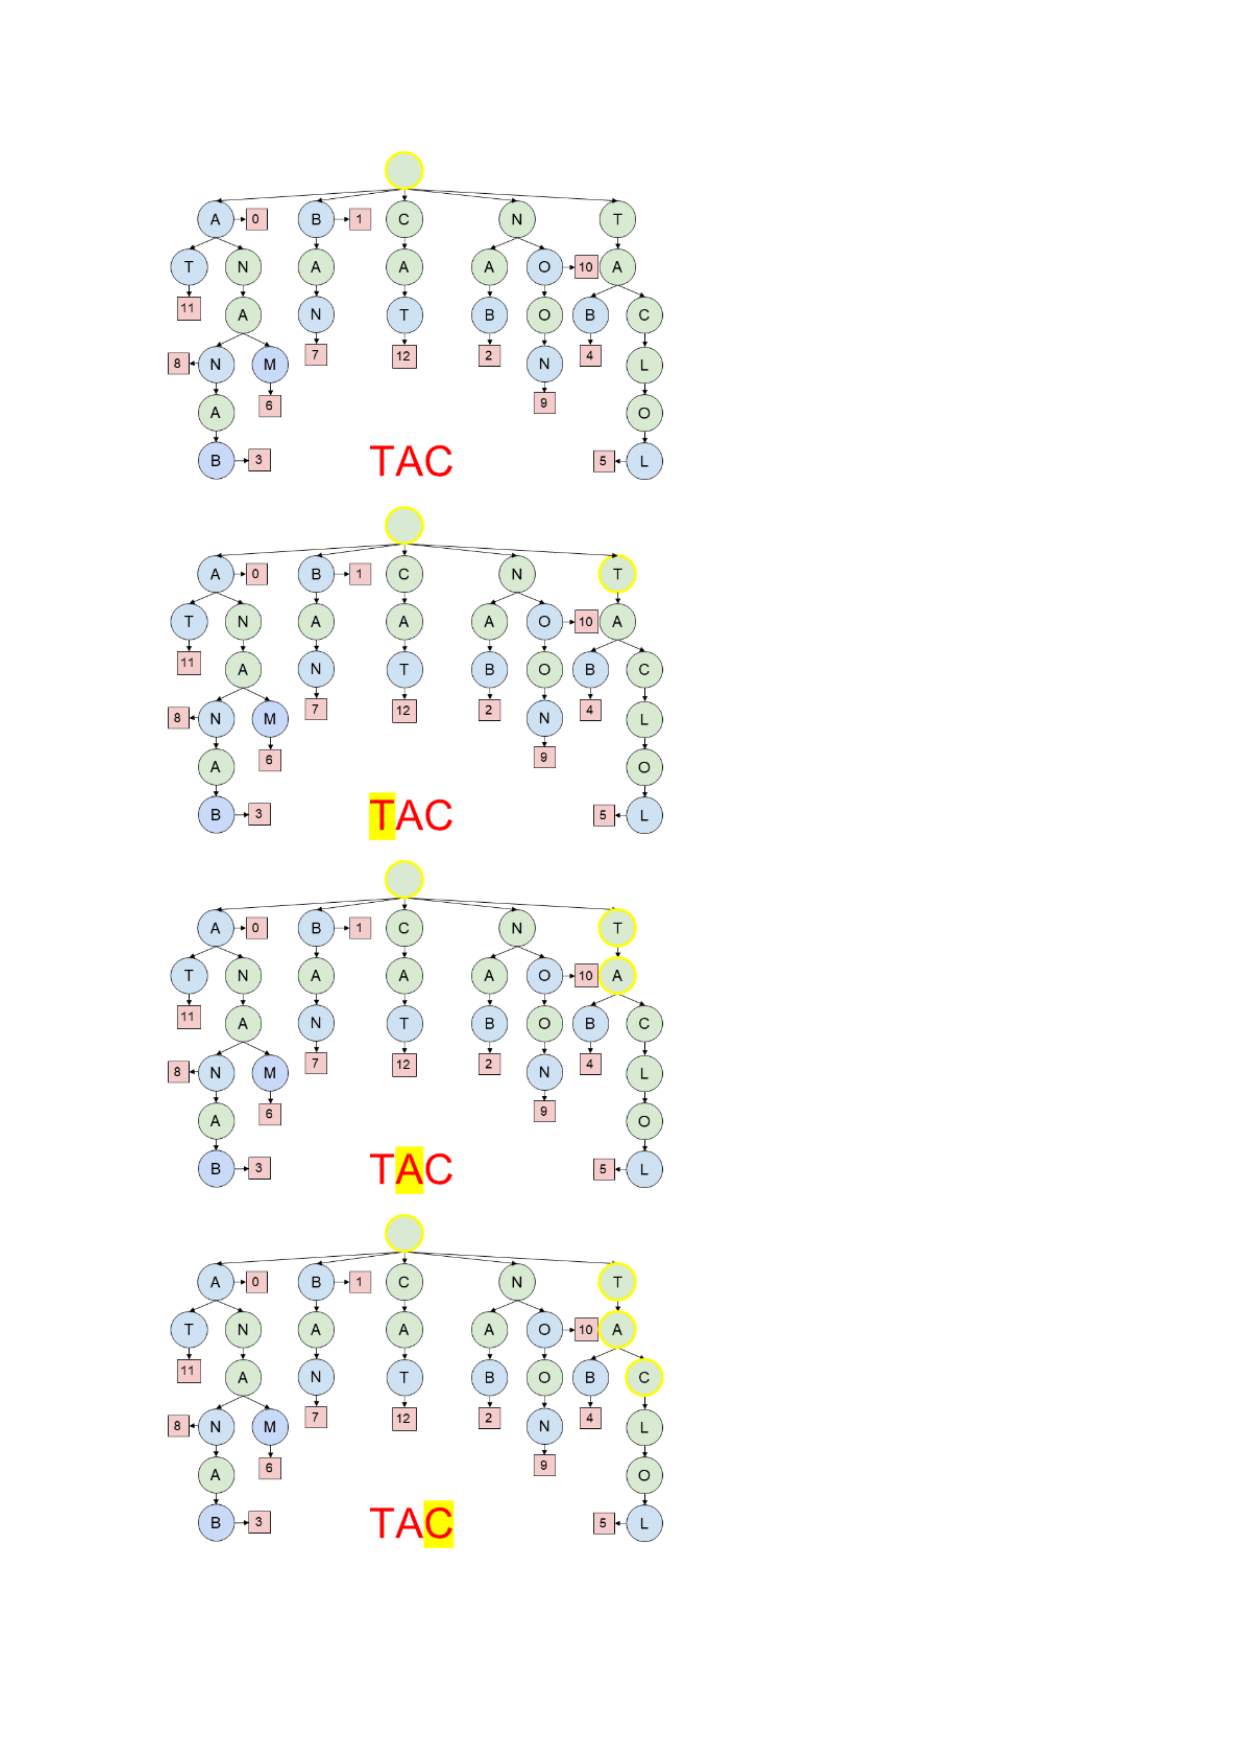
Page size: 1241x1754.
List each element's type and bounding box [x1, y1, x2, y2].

picture [150, 150, 780, 1567]
